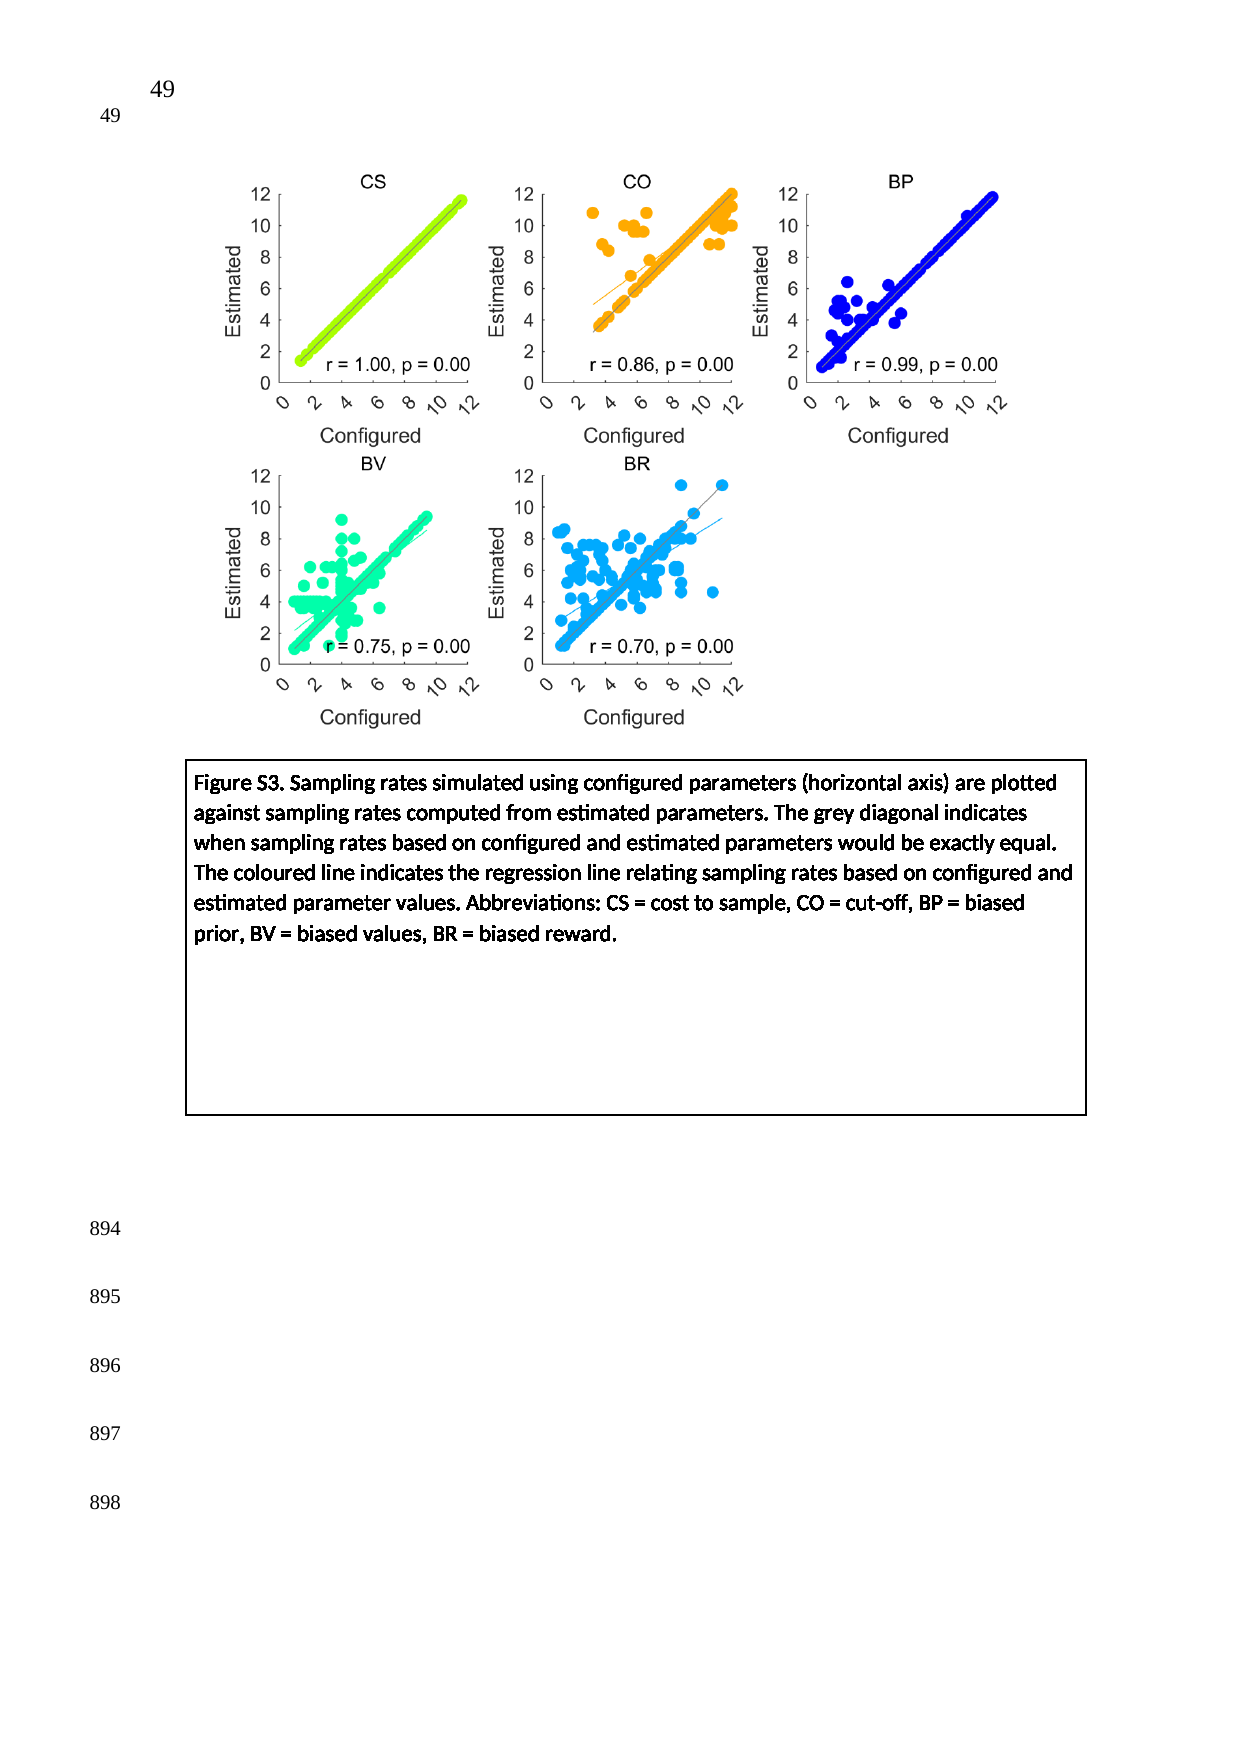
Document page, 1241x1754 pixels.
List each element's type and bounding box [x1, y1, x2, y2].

picture [150, 149, 1090, 744]
